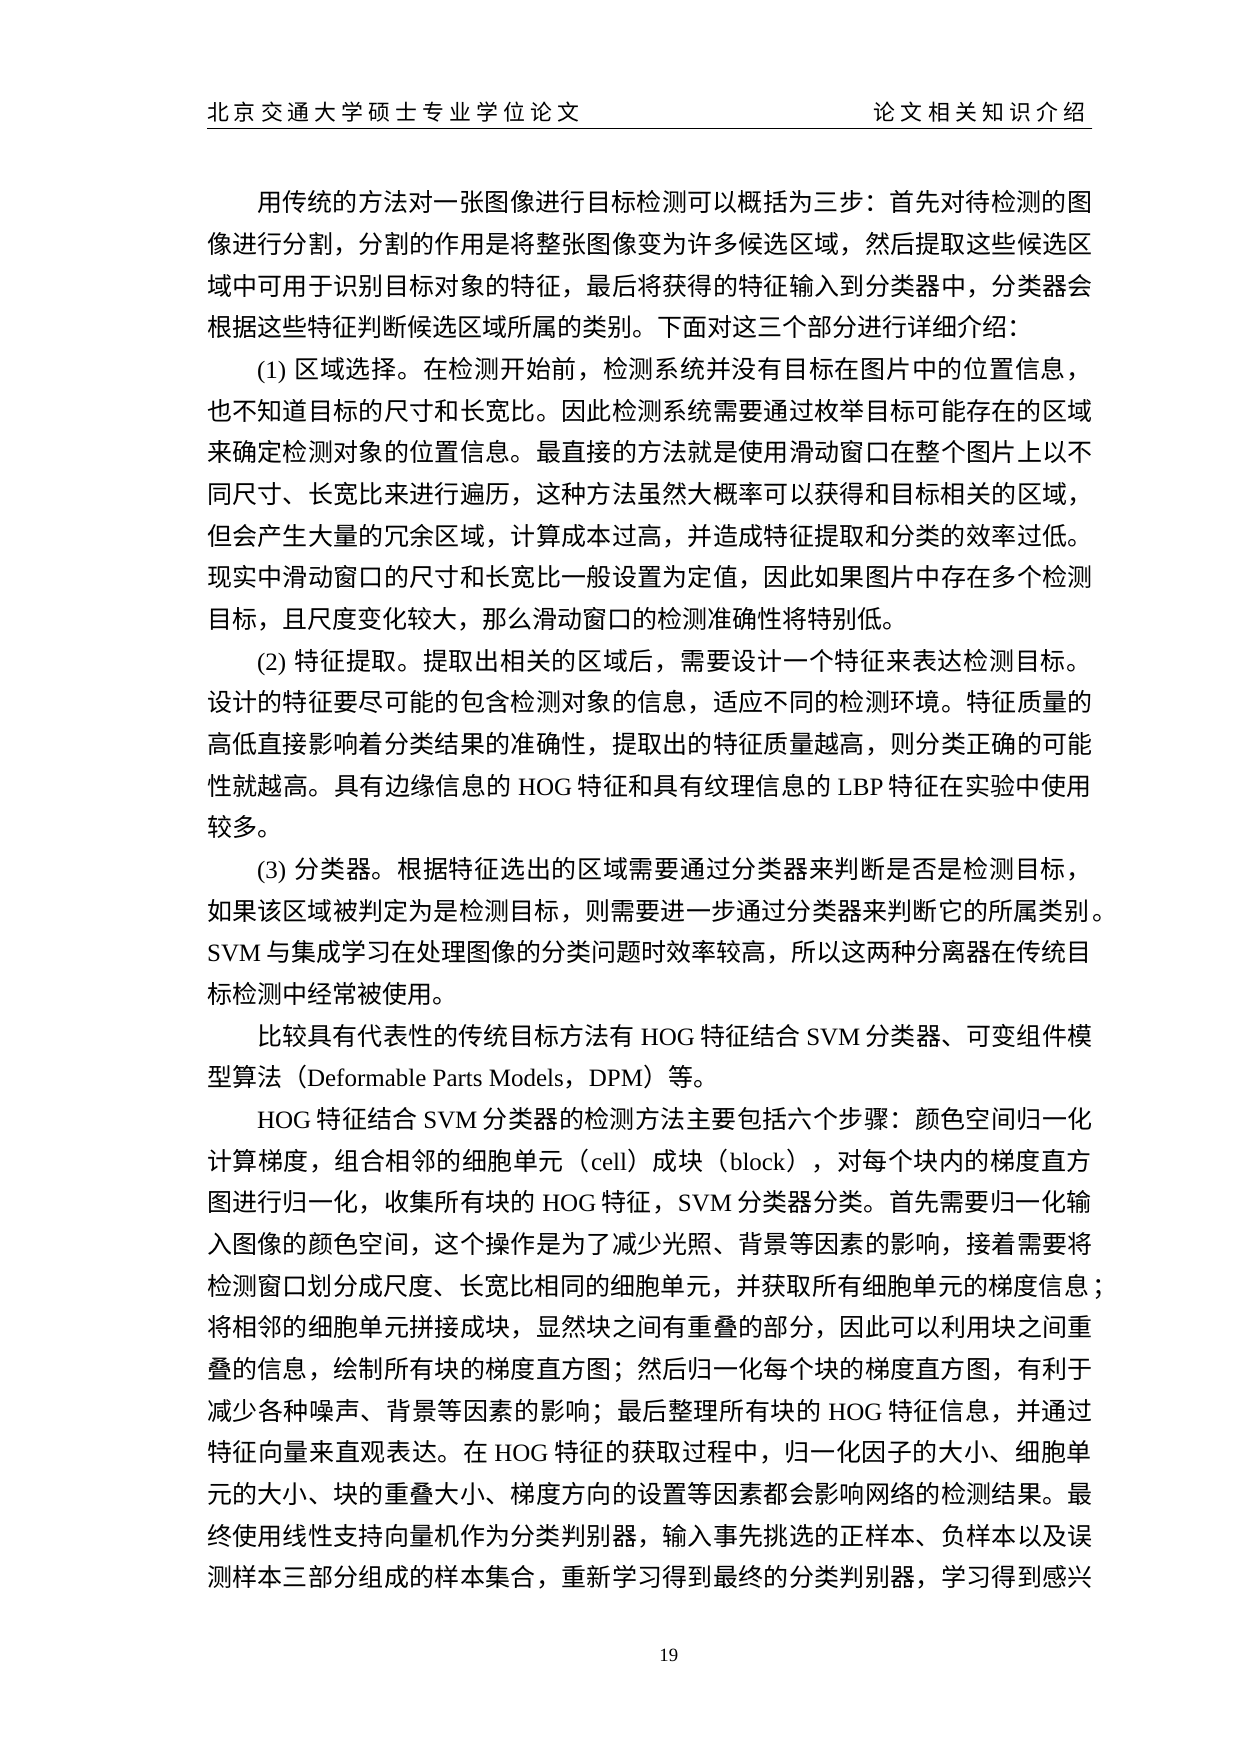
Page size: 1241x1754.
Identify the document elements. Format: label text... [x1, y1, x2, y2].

list 区域选择。在检测开始前，检测系统并没有目标在图片中的位置信息，也不知道目标的尺寸和长宽比。因此检测系统需要通过枚举目标可能存在的区域来确定检测对象的位置信息。最直接的方法就是使用滑动窗口在整个图片上以不同尺寸、长宽比来进行遍历，这种方法虽然大概率可以获得和目标相关的区域，但会产生大量的冗余区域，计算成本过高，并造成特征提取和分类的效率过低。现实中滑动窗口的尺寸和长宽比一般设置为定值，因此如果图片中存在多个检测目标，且尺度变化较大，那么滑动窗口的检测准确性将特别低。 [207, 345, 1092, 637]
list 特征提取。提取出相关的区域后，需要设计一个特征来表达检测目标。设计的特征要尽可能的包含检测对象的信息，适应不同的检测环境。特征质量的高低直接影响着分类结果的准确性，提取出的特征质量越高，则分类正确的可能性就越高。具有边缘信息的HOG特征和具有纹理信息的LBP特征在实验中使用较多。 [207, 637, 1092, 845]
text 比较具有代表性的传统目标方法有HOG特征结合SVM分类器、可变组件模型算法（Deformable Parts Models，DPM）等。 [207, 1012, 1092, 1095]
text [207, 1095, 1092, 1595]
list 分类器。根据特征选出的区域需要通过分类器来判断是否是检测目标，如果该区域被判定为是检测目标，则需要进一步通过分类器来判断它的所属类别。SVM与集成学习在处理图像的分类问题时效率较高，所以这两种分离器在传统目标检测中经常被使用。 [207, 845, 1092, 1012]
text 用传统的方法对一张图像进行目标检测可以概括为三步：首先对待检测的图像进行分割，分割的作用是将整张图像变为许多候选区域，然后提取这些候选区域中可用于识别目标对象的特征，最后将获得的特征输入到分类器中，分类器会根据这些特征判断候选区域所属的类别。下面对这三个部分进行详细介绍： [207, 178, 1092, 345]
